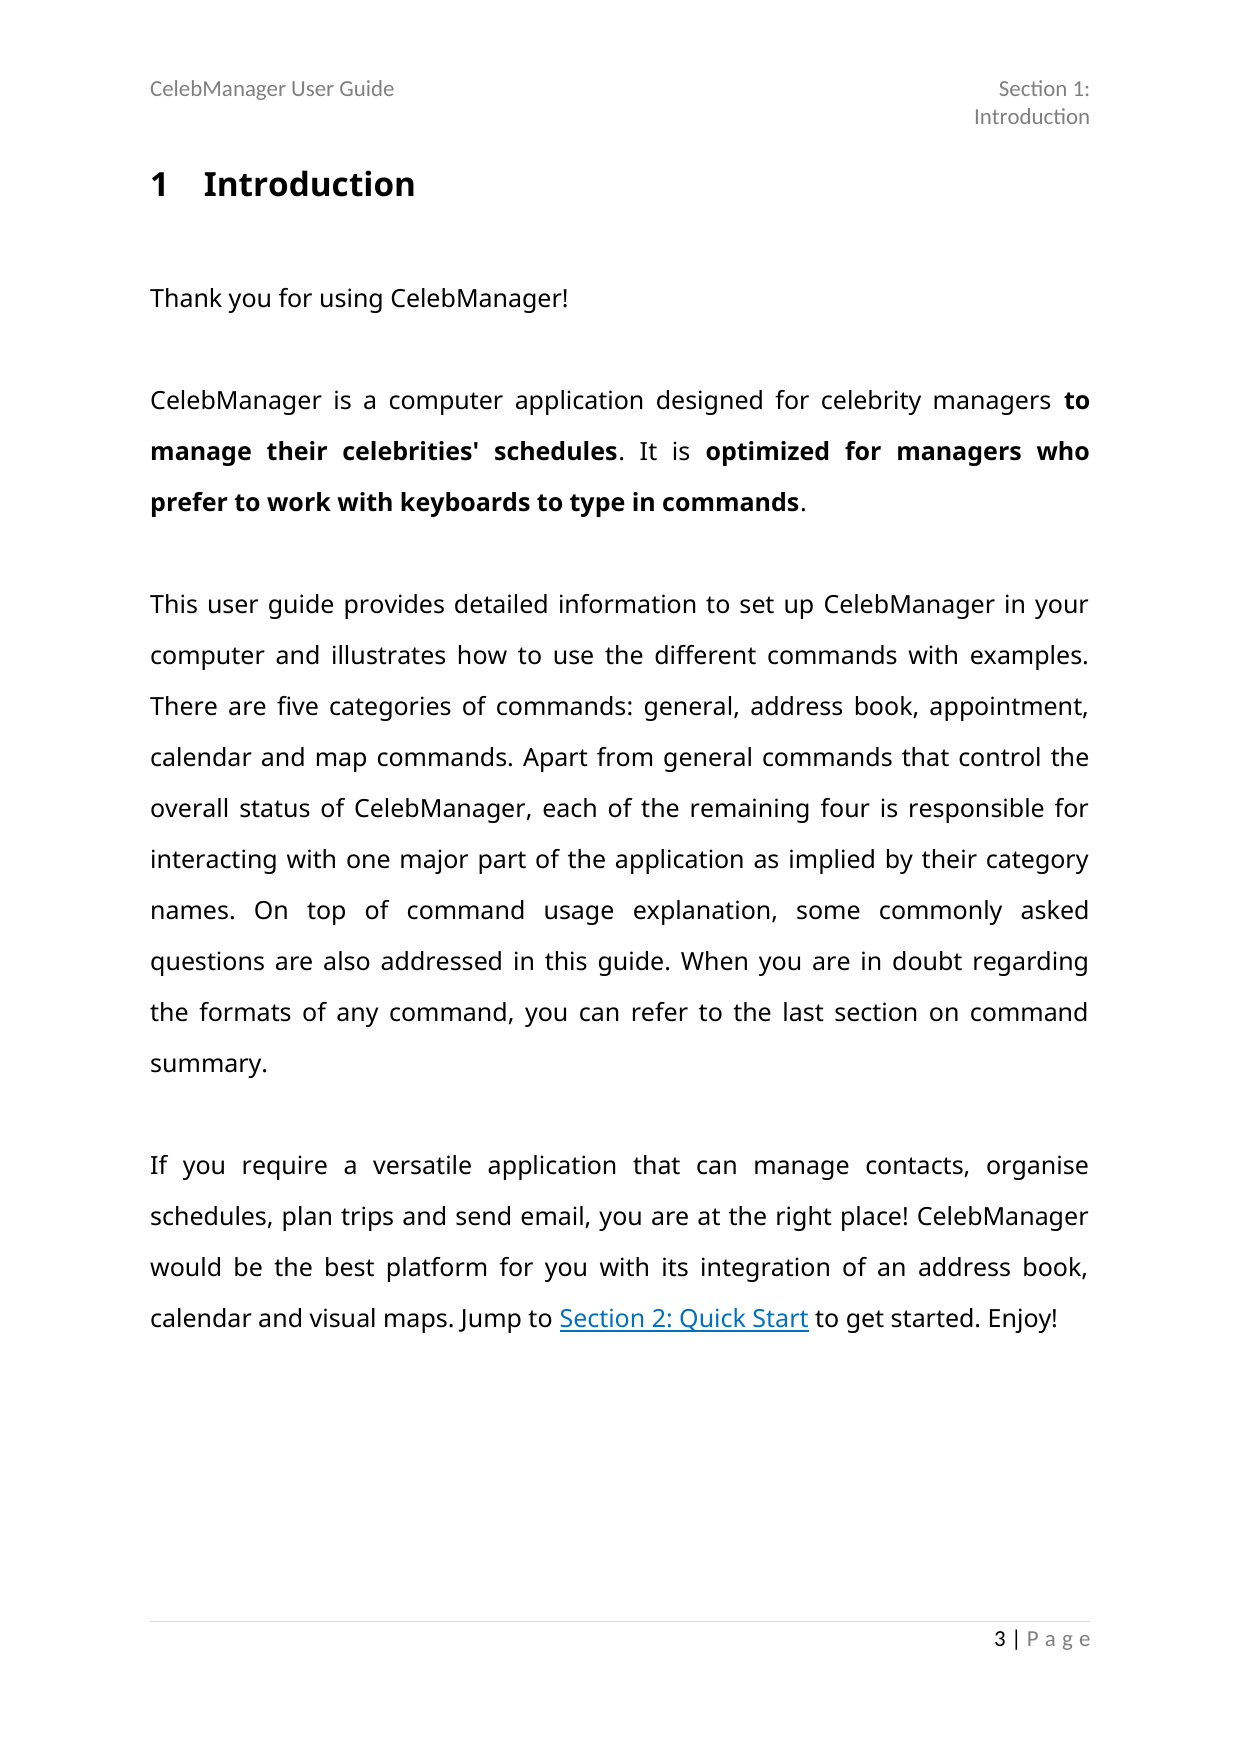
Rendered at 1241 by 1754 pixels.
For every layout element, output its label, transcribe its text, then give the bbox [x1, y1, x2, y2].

text 1 Introduction [150, 161, 1090, 206]
text This user guide provides detailed information to set up CelebManager in your computer and illustrates how to use the different commands with examples. There are five categories of commands: general, address book, appointment, calendar and map commands. Apart from general commands that control the overall status of CelebManager, each of the remaining four is responsible for interacting with one major part of the application as implied by their category names. On top of command usage explanation, some commonly asked questions are also addressed in this guide. When you are in doubt regarding the formats of any command, you can refer to the last section on command summary. [150, 586, 1090, 1080]
text Thank you for using CelebManager! [150, 280, 1090, 314]
text If you require a versatile application that can manage contacts, organise schedules, plan trips and send email, you are at the right place! CelebManager would be the best platform for you with its integration of an address book, calendar and visual maps. Jump to Section 2: Quick Start to get started. Enjoy! [150, 1148, 1090, 1335]
text CelebManager is a computer application designed for celebrity managers to manage their celebrities' schedules. It is optimized for managers who prefer to work with keyboards to type in commands. [150, 382, 1090, 518]
